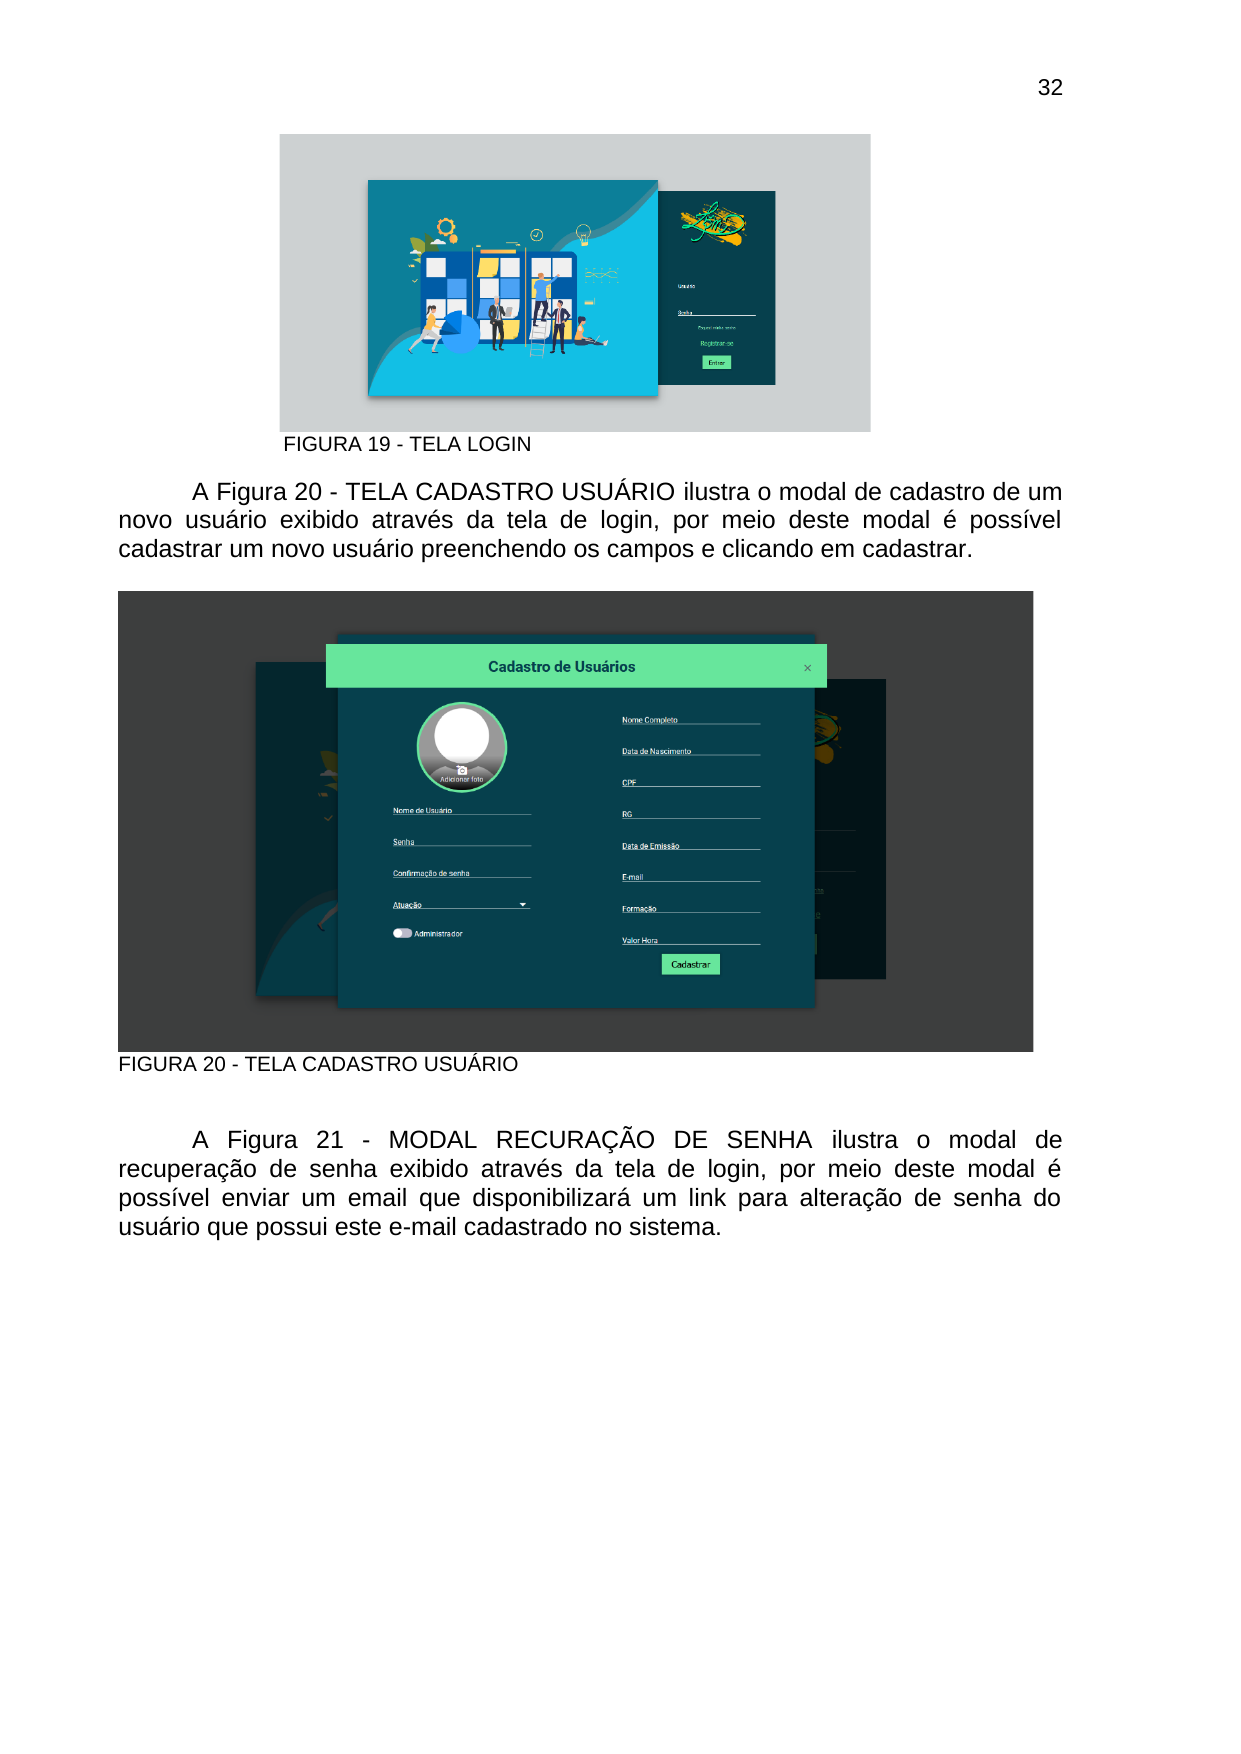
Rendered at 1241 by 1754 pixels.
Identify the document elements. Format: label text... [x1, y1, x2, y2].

picture [118, 591, 1034, 1052]
text A Figura 20 - TELA CADASTRO USUÁRIO ilustra o modal de cadastro de um novo usuário exibido através da tela de login, por meio deste modal é possível cadastrar um novo usuário preenchendo os campos e clicando em cadastrar. [118, 477, 1063, 563]
picture [279, 134, 871, 432]
text A Figura 21 - MODAL RECURAÇÃO DE SENHA ilustra o modal de recuperação de senha exibido através da tela de login, por meio deste modal é possível enviar um email que disponibilizará um link para alteração de senha do usuário que possui este e-mail cadastrado no sistema. [118, 1126, 1063, 1241]
